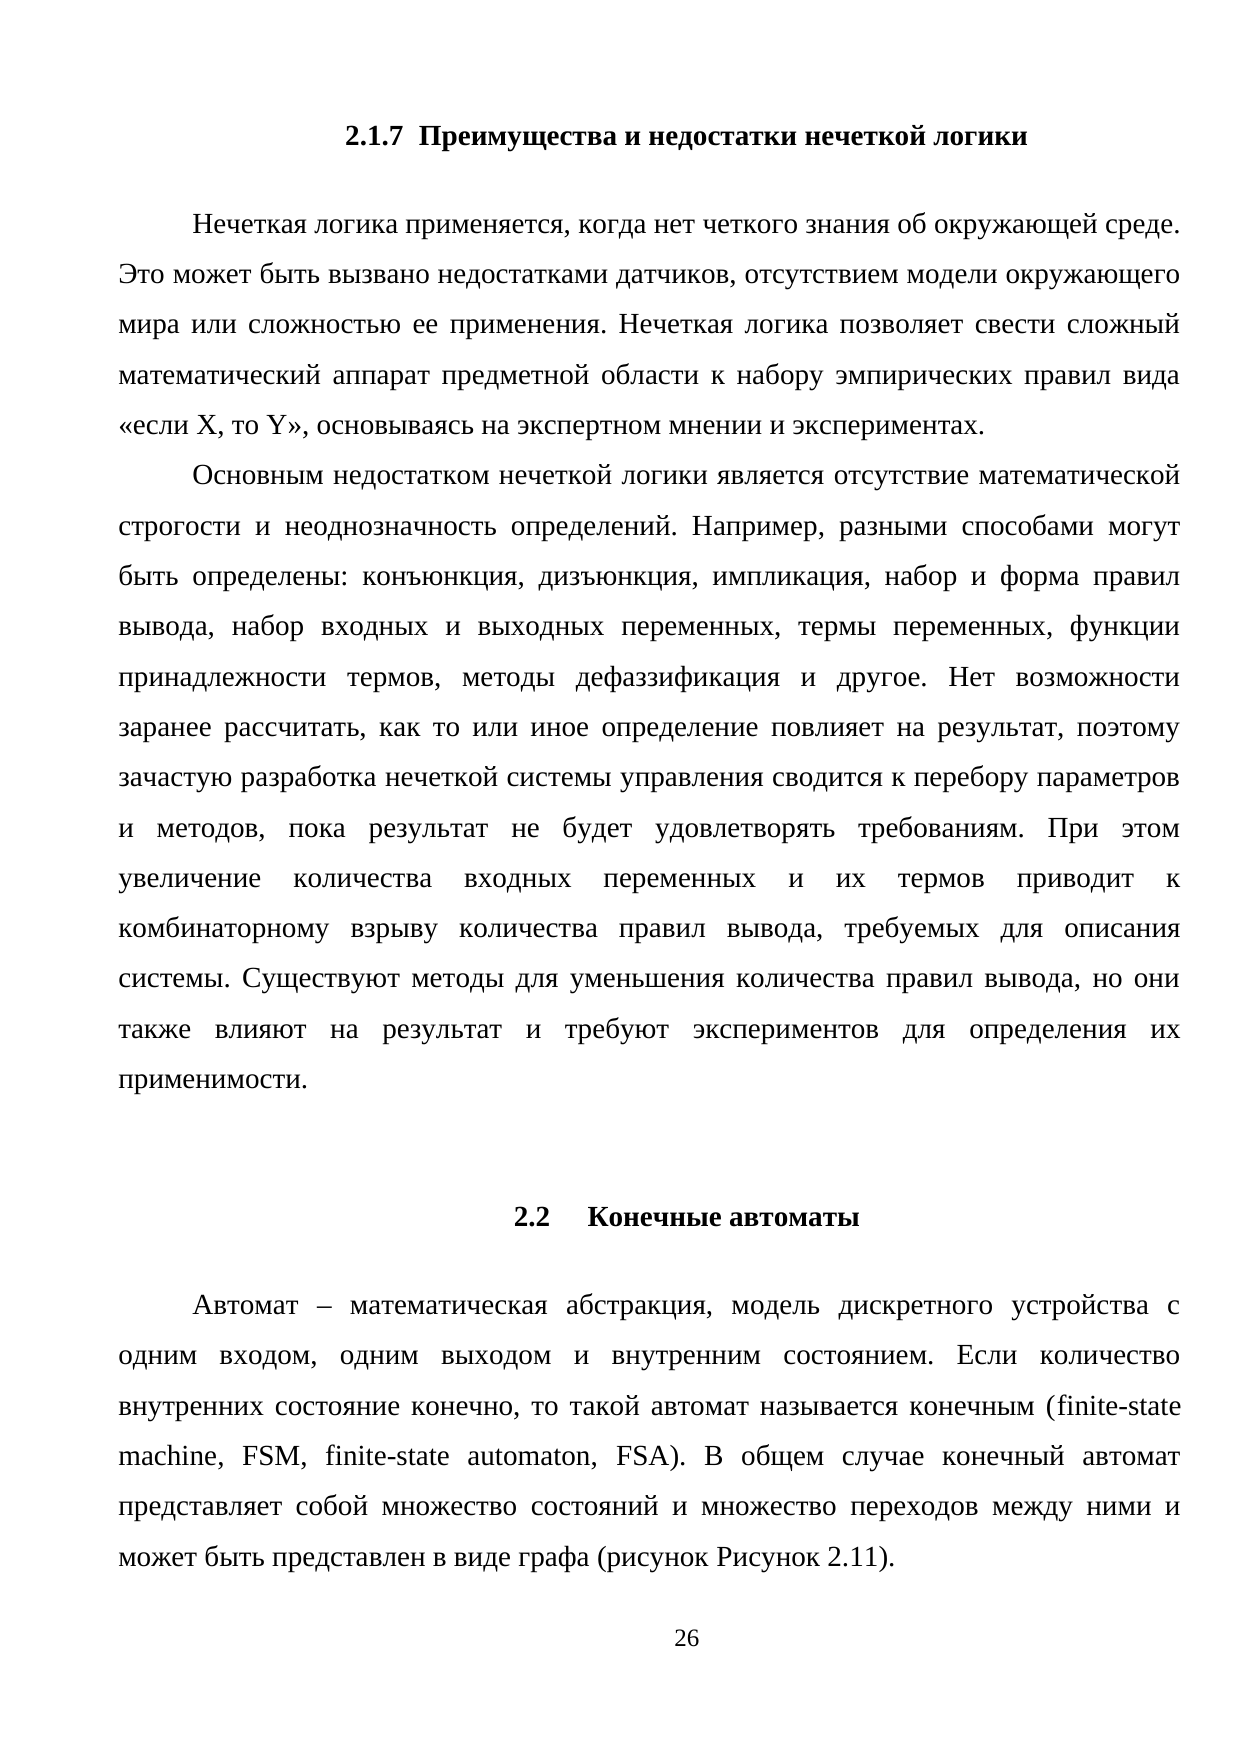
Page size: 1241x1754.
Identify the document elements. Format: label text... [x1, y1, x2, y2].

subtitle Конечные автоматы [118, 1199, 1181, 1233]
text Нечеткая логика применяется, когда нет четкого знания об окружающей среде. Это может быть вызвано недостатками датчиков, отсутствием модели окружающего мира или сложностью ее применения. Нечеткая логика позволяет свести сложный математический аппарат предметной области к набору эмпирических правил вида «если X, то Y», основываясь на экспертном мнении и экспериментах. [118, 206, 1181, 441]
subtitle Преимущества и недостатки нечеткой логики [118, 118, 1181, 152]
text Основным недостатком нечеткой логики является отсутствие математической строгости и неоднозначность определений. Например, разными способами могут быть определены: конъюнкция, дизъюнкция, импликация, набор и форма правил вывода, набор входных и выходных переменных, термы переменных, функции принадлежности термов, методы дефаззификация и другое. Нет возможности заранее рассчитать, как то или иное определение повлияет на результат, поэтому зачастую разработка нечеткой системы управления сводится к перебору параметров и методов, пока результат не будет удовлетворять требованиям. При этом увеличение количества входных переменных и их термов приводит к комбинаторному взрыву количества правил вывода, требуемых для описания системы. Существуют методы для уменьшения количества правил вывода, но они также влияют на результат и требуют экспериментов для определения их применимости. [118, 457, 1181, 1095]
